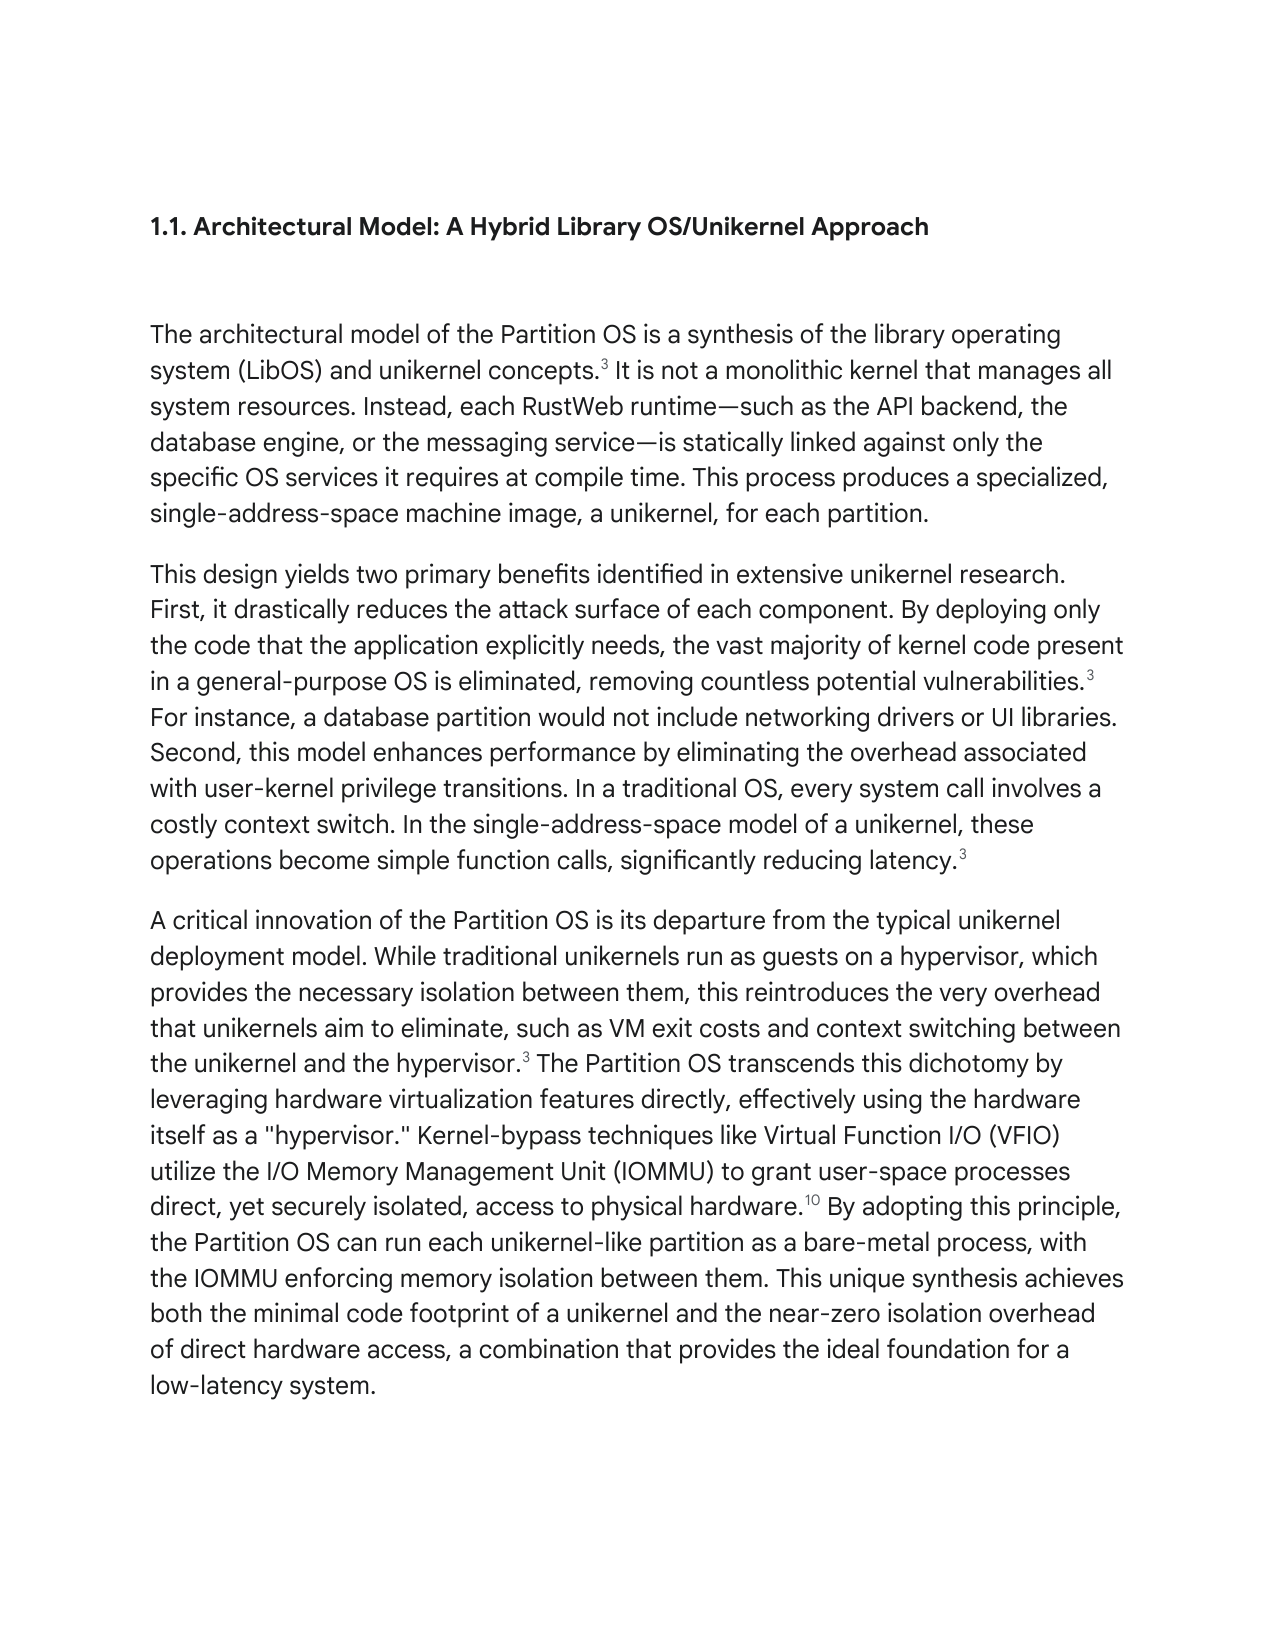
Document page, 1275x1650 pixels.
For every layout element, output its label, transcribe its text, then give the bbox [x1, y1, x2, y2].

subtitle 1.1. Architectural Model: A Hybrid Library OS/Unikernel Approach [150, 211, 1125, 242]
text The architectural model of the Partition OS is a synthesis of the library operating system (LibOS) and unikernel concepts.3 It is not a monolithic kernel that manages all system resources. Instead, each RustWeb runtime—such as the API backend, the database engine, or the messaging service—is statically linked against only the specific OS services it requires at compile time. This process produces a specialized, single-address-space machine image, a unikernel, for each partition. [150, 320, 1125, 530]
text This design yields two primary benefits identified in extensive unikernel research. First, it drastically reduces the attack surface of each component. By deploying only the code that the application explicitly needs, the vast majority of kernel code present in a general-purpose OS is eliminated, removing countless potential vulnerabilities.3 For instance, a database partition would not include networking drivers or UI libraries. Second, this model enhances performance by eliminating the overhead associated with user-kernel privilege transitions. In a traditional OS, every system call involves a costly context switch. In the single-address-space model of a unikernel, these operations become simple function calls, significantly reducing latency.3 [150, 559, 1125, 876]
text A critical innovation of the Partition OS is its departure from the typical unikernel deployment model. While traditional unikernels run as guests on a hypervisor, which provides the necessary isolation between them, this reintroduces the very overhead that unikernels aim to eliminate, such as VM exit costs and context switching between the unikernel and the hypervisor.3 The Partition OS transcends this dichotomy by leveraging hardware virtualization features directly, effectively using the hardware itself as a "hypervisor." Kernel-bypass techniques like Virtual Function I/O (VFIO) utilize the I/O Memory Management Unit (IOMMU) to grant user-space processes direct, yet securely isolated, access to physical hardware.10 By adopting this principle, the Partition OS can run each unikernel-like partition as a bare-metal process, with the IOMMU enforcing memory isolation between them. This unique synthesis achieves both the minimal code footprint of a unikernel and the near-zero isolation overhead of direct hardware access, a combination that provides the ideal foundation for a low-latency system. [150, 906, 1125, 1401]
